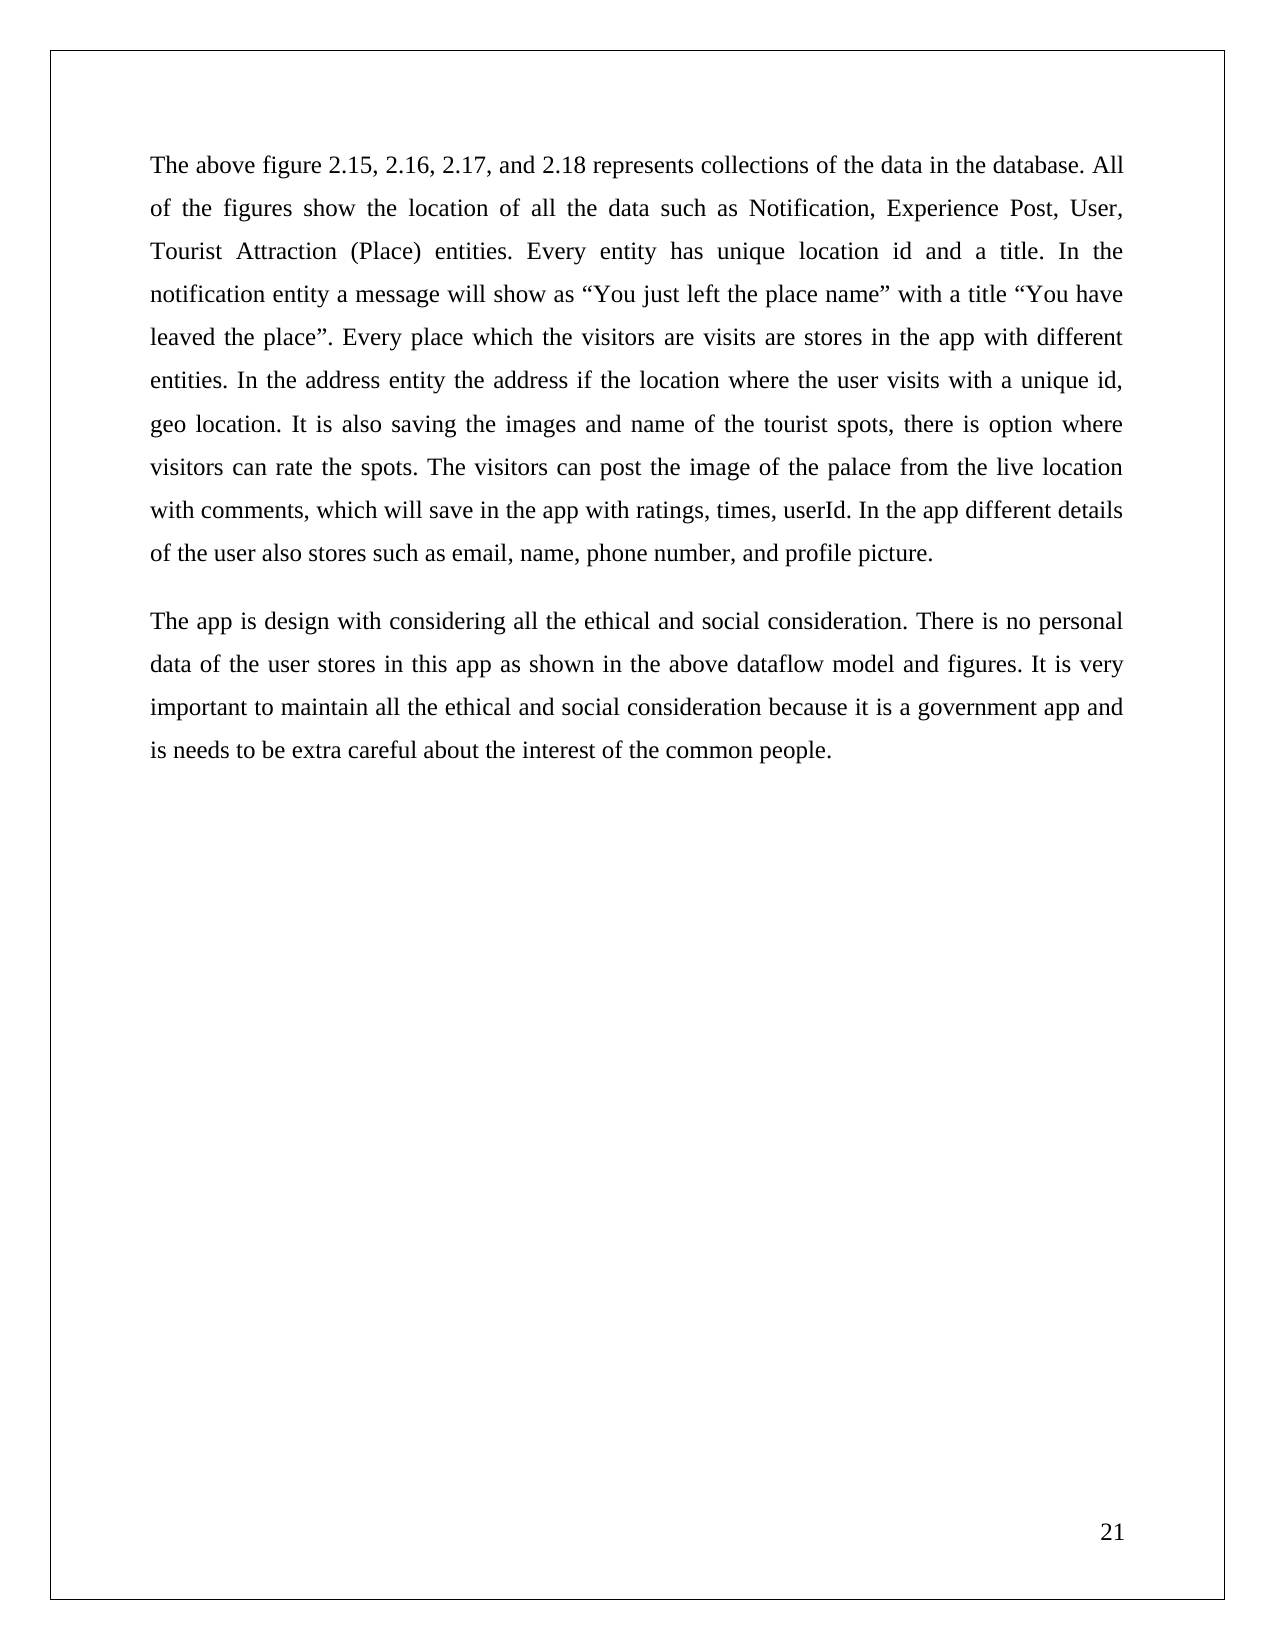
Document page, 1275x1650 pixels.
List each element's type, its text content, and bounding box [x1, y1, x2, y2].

text The above figure 2.15, 2.16, 2.17, and 2.18 represents collections of the data in the database. All of the figures show the location of all the data such as Notification, Experience Post, User, Tourist Attraction (Place) entities. Every entity has unique location id and a title. In the notification entity a message will show as “You just left the place name” with a title “You have leaved the place”. Every place which the visitors are visits are stores in the app with different entities. In the address entity the address if the location where the user visits with a unique id, geo location. It is also saving the images and name of the tourist spots, there is option where visitors can rate the spots. The visitors can post the image of the palace from the live location with comments, which will save in the app with ratings, times, userId. In the app different details of the user also stores such as email, name, phone number, and profile picture. [150, 150, 1125, 567]
text The app is design with considering all the ethical and social consideration. There is no personal data of the user stores in this app as shown in the above dataflow model and figures. It is very important to maintain all the ethical and social consideration because it is a government app and is needs to be extra careful about the interest of the common people. [150, 606, 1125, 764]
